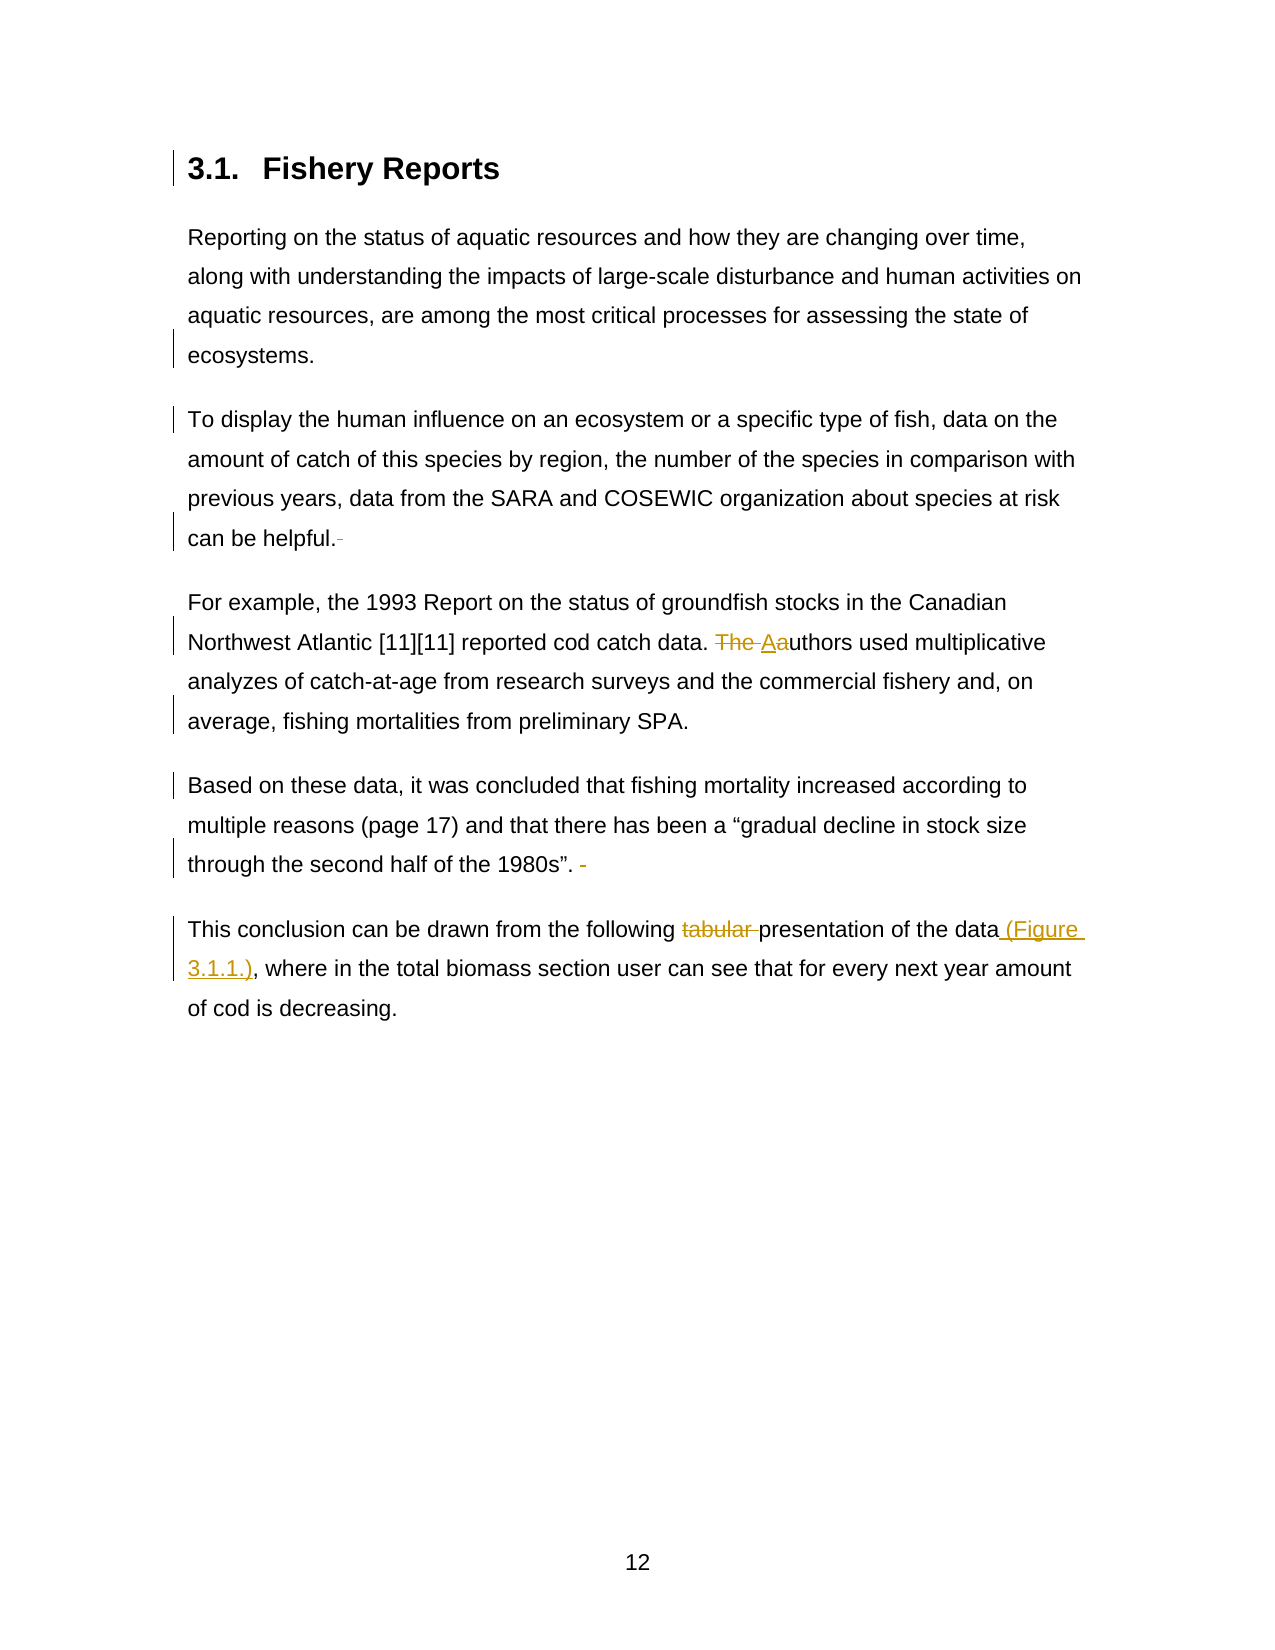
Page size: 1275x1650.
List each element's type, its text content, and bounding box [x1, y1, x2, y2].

text For example, the 1993 Report on the status of groundfish stocks in the Canadian Northwest Atlantic reported cod catch data. uthors used multiplicative analyzes of catch-at-age from research surveys and the commercial fishery and, on average, fishing mortalities from preliminary SPA. [187, 589, 1087, 734]
text Based on these data, it was concluded that fishing mortality increased according to multiple reasons (page 17) and that there has been a “gradual decline in stock size through the second half of the 1980s”. [187, 772, 1087, 877]
text To display the human influence on an ecosystem or a specific type of fish, data on the amount of catch of this species by region, the number of the species in comparison with previous years, data from the SARA and COSEWIC organization about species at risk can be helpful. [187, 406, 1087, 551]
subtitle Fishery Reports [187, 150, 1087, 186]
text Reporting on the status of aquatic resources and how they are changing over time, along with understanding the impacts of large-scale disturbance and human activities on aquatic resources, are among the most critical processes for assessing the state of ecosystems. [187, 223, 1087, 368]
text This conclusion can be drawn from the following presentation of the data, where in the total biomass section user can see that for every next year amount of cod is decreasing. [187, 916, 1087, 1021]
